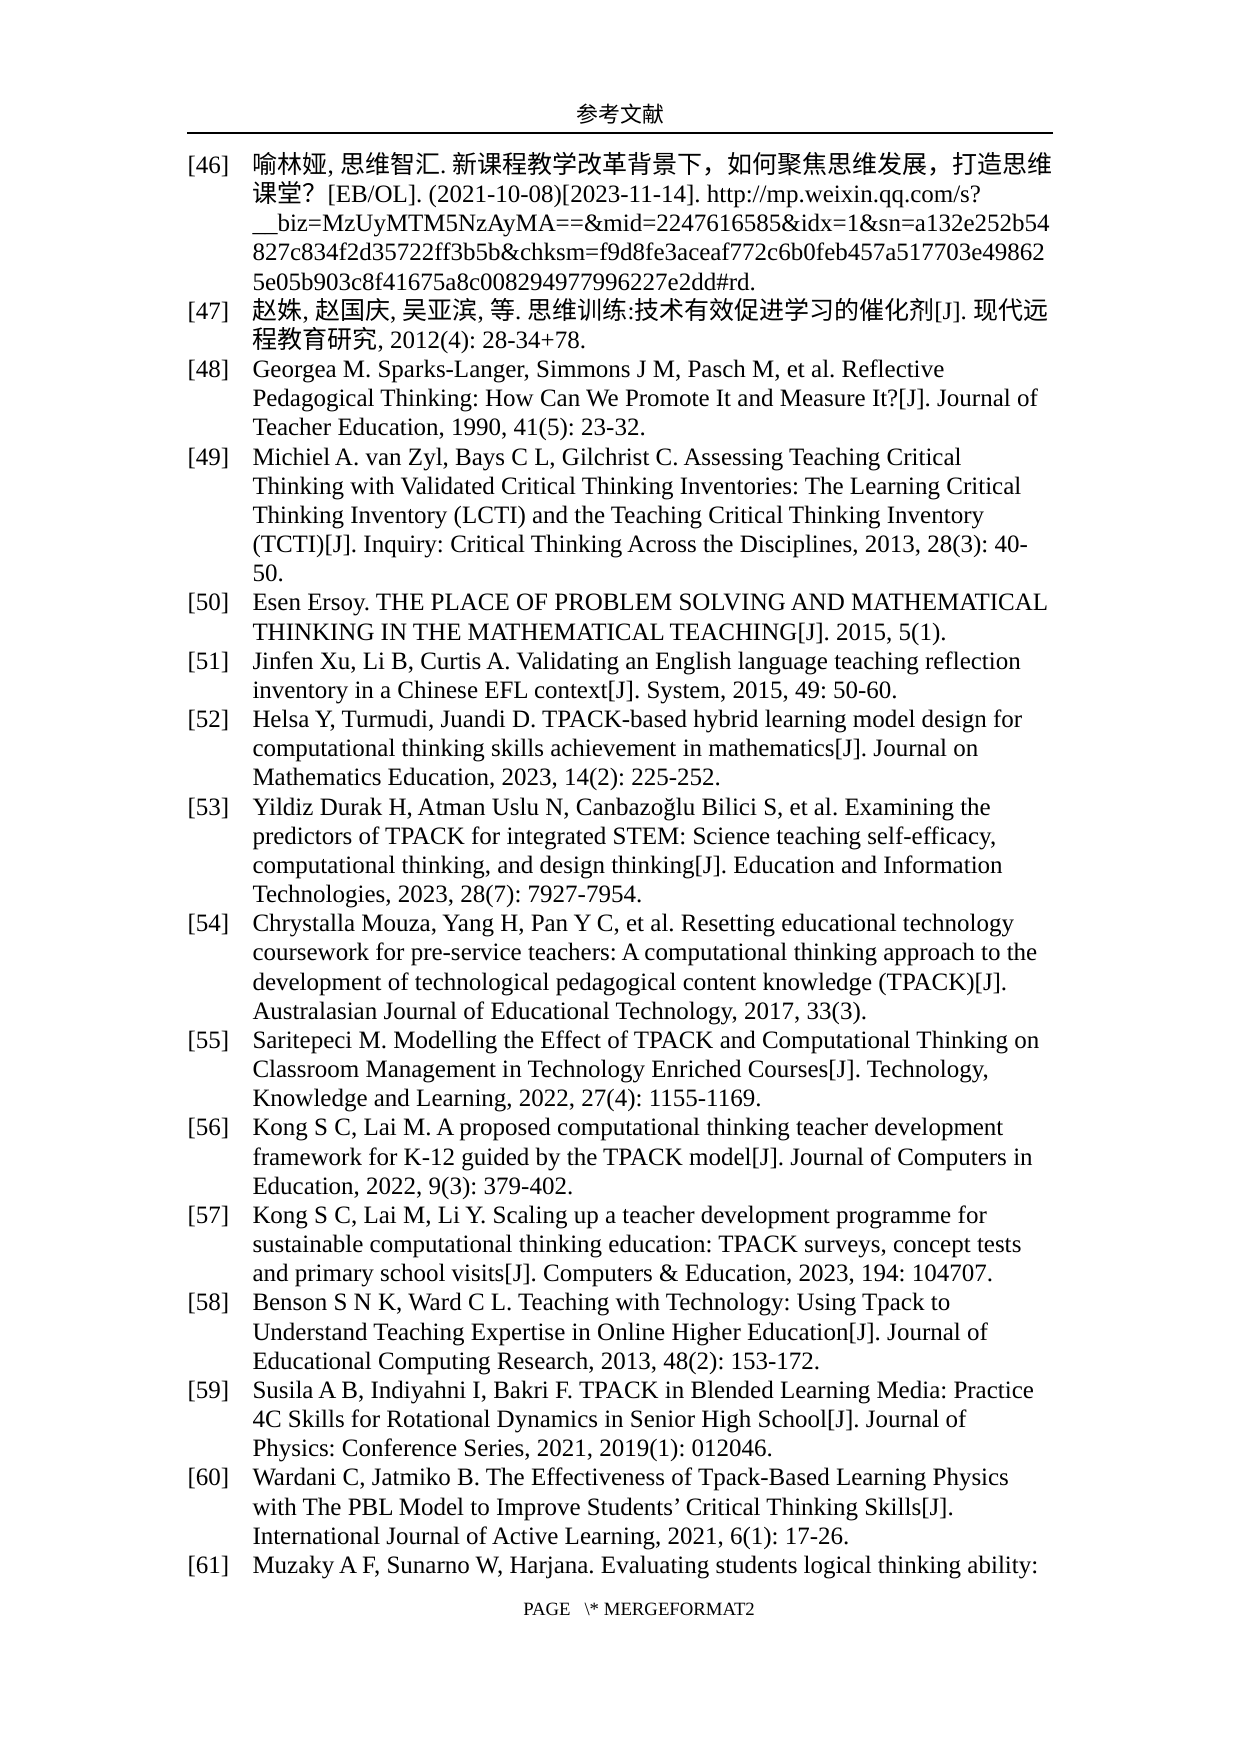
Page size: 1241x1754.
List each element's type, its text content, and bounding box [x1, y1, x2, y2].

text [50] Esen Ersoy. THE PLACE OF PROBLEM SOLVING AND MATHEMATICAL THINKING IN THE MATHEMATICAL TEACHING[J]. 2015, 5(1). [187, 587, 1053, 646]
text [58] Benson S N K, Ward C L. Teaching with Technology: Using Tpack to Understand Teaching Expertise in Online Higher Education[J]. Journal of Educational Computing Research, 2013, 48(2): 153-172. [187, 1287, 1053, 1375]
text [54] Chrystalla Mouza, Yang H, Pan Y C, et al. Resetting educational technology coursework for pre-service teachers: A computational thinking approach to the development of technological pedagogical content knowledge (TPACK)[J]. Australasian Journal of Educational Technology, 2017, 33(3). [187, 908, 1053, 1025]
text [49] Michiel A. van Zyl, Bays C L, Gilchrist C. Assessing Teaching Critical Thinking with Validated Critical Thinking Inventories: The Learning Critical Thinking Inventory (LCTI) and the Teaching Critical Thinking Inventory (TCTI)[J]. Inquiry: Critical Thinking Across the Disciplines, 2013, 28(3): 40-50. [187, 442, 1053, 587]
text [55] Saritepeci M. Modelling the Effect of TPACK and Computational Thinking on Classroom Management in Technology Enriched Courses[J]. Technology, Knowledge and Learning, 2022, 27(4): 1155-1169. [187, 1025, 1053, 1112]
text [57] Kong S C, Lai M, Li Y. Scaling up a teacher development programme for sustainable computational thinking education: TPACK surveys, concept tests and primary school visits[J]. Computers & Education, 2023, 194: 104707. [187, 1200, 1053, 1287]
text [59] Susila A B, Indiyahni I, Bakri F. TPACK in Blended Learning Media: Practice 4C Skills for Rotational Dynamics in Senior High School[J]. Journal of Physics: Conference Series, 2021, 2019(1): 012046. [187, 1375, 1053, 1462]
text [52] Helsa Y, Turmudi, Juandi D. TPACK-based hybrid learning model design for computational thinking skills achievement in mathematics[J]. Journal on Mathematics Education, 2023, 14(2): 225-252. [187, 704, 1053, 792]
text [53] Yildiz Durak H, Atman Uslu N, Canbazoğlu Bilici S, et al. Examining the predictors of TPACK for integrated STEM: Science teaching self-efficacy, computational thinking, and design thinking[J]. Education and Information Technologies, 2023, 28(7): 7927-7954. [187, 792, 1053, 908]
text [56] Kong S C, Lai M. A proposed computational thinking teacher development framework for K-12 guided by the TPACK model[J]. Journal of Computers in Education, 2022, 9(3): 379-402. [187, 1112, 1053, 1200]
text [47] 赵姝, 赵国庆, 吴亚滨, 等. 思维训练:技术有效促进学习的催化剂[J]. 现代远程教育研究, 2012(4): 28-34+78. [187, 296, 1053, 354]
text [187, 1550, 1053, 1579]
text [46] 喻林娅, 思维智汇. 新课程教学改革背景下，如何聚焦思维发展，打造思维课堂？[EB/OL]. (2021-10-08)[2023-11-14]. http://mp.weixin.qq.com/s?__biz=MzUyMTM5NzAyMA==&mid=2247616585&idx=1&sn=a132e252b54827c834f2d35722ff3b5b&chksm=f9d8fe3aceaf772c6b0feb457a517703e498625e05b903c8f41675a8c008294977996227e2dd#rd. [187, 150, 1053, 296]
text [48] Georgea M. Sparks-Langer, Simmons J M, Pasch M, et al. Reflective Pedagogical Thinking: How Can We Promote It and Measure It?[J]. Journal of Teacher Education, 1990, 41(5): 23-32. [187, 354, 1053, 442]
text [51] Jinfen Xu, Li B, Curtis A. Validating an English language teaching reflection inventory in a Chinese EFL context[J]. System, 2015, 49: 50-60. [187, 646, 1053, 704]
text [60] Wardani C, Jatmiko B. The Effectiveness of Tpack-Based Learning Physics with The PBL Model to Improve Students’ Critical Thinking Skills[J]. International Journal of Active Learning, 2021, 6(1): 17-26. [187, 1462, 1053, 1550]
